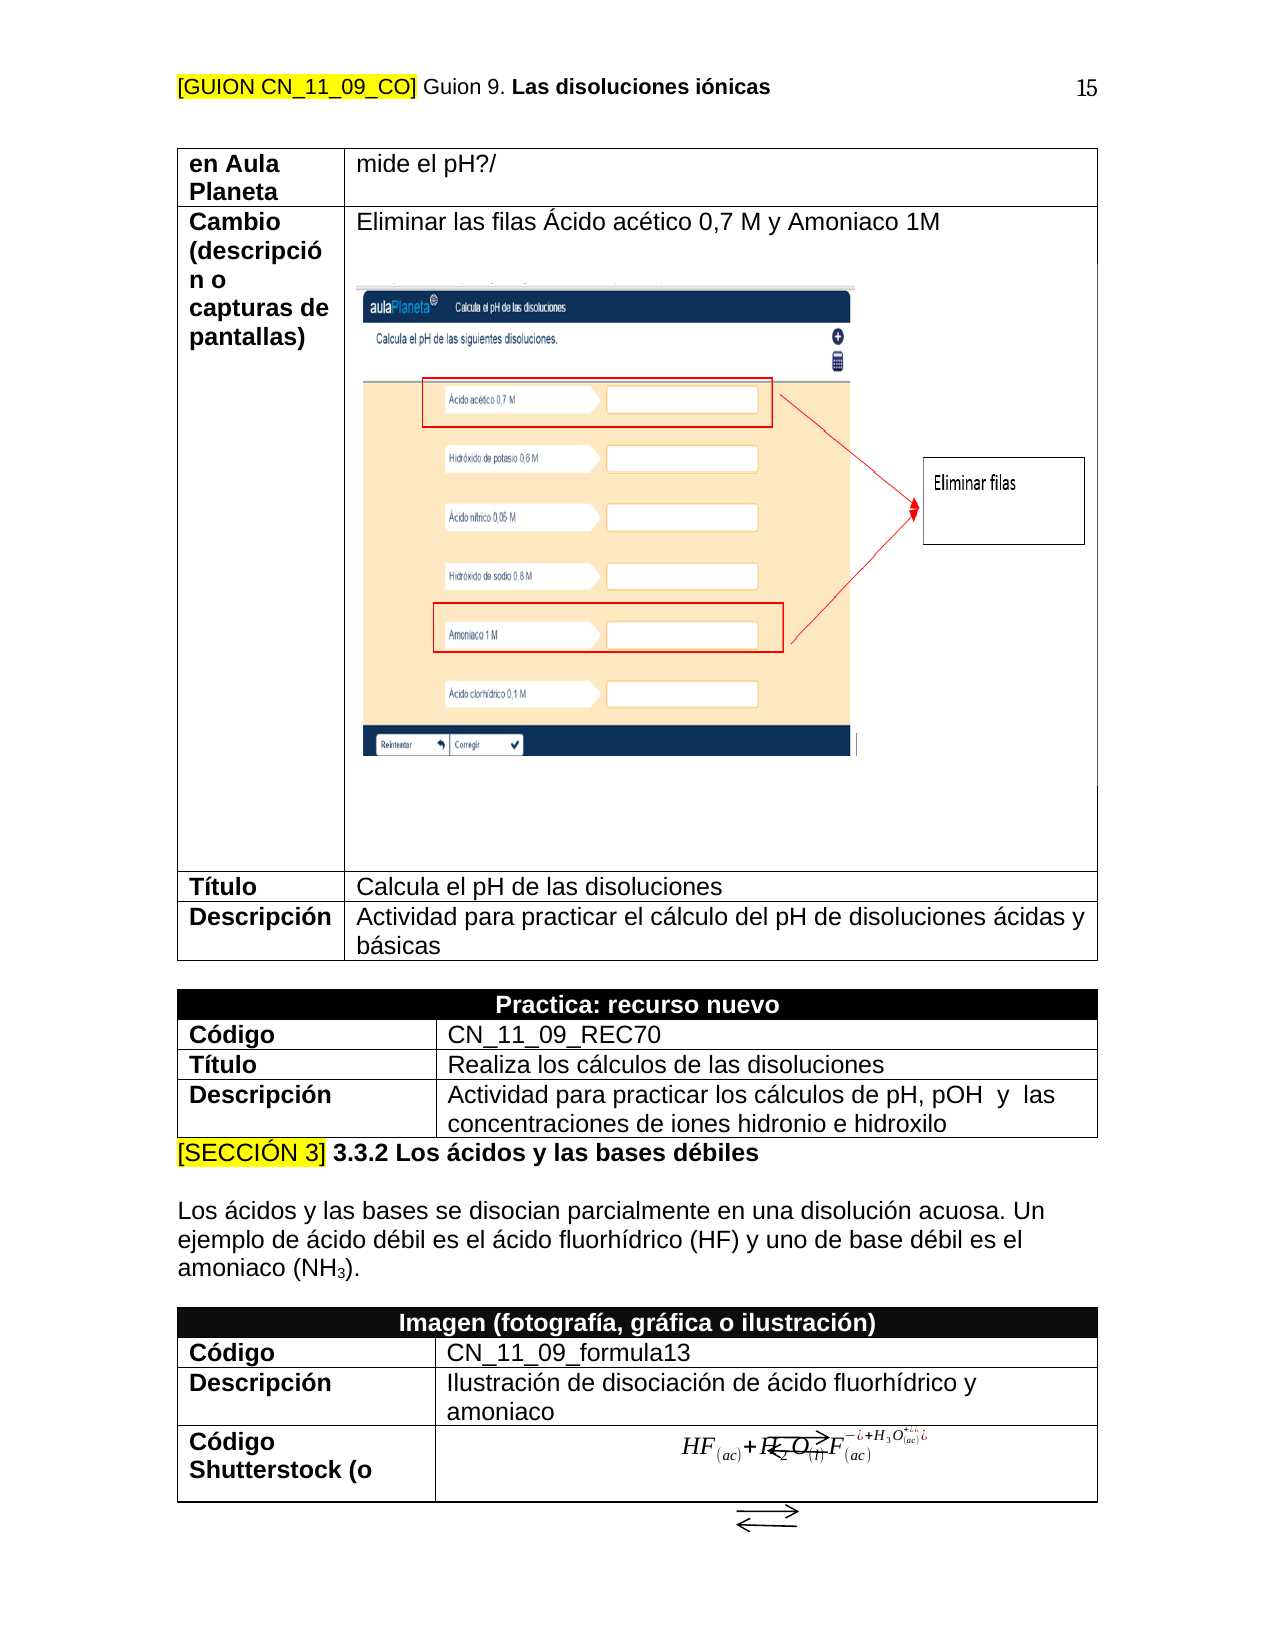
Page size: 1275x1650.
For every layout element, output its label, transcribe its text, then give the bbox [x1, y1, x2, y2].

table_cell Título [178, 1050, 436, 1079]
table_cell Descripción [178, 1368, 435, 1425]
table_cell Código [178, 1020, 436, 1049]
table_cell Descripción [178, 1080, 436, 1137]
table_cell Realiza los cálculos de las disoluciones [437, 1050, 1097, 1079]
table_cell Calcula el pH de las disoluciones [345, 872, 1097, 901]
text [SECCIÓN 3] 3.3.2 Los ácidos y las bases débiles [326, 1138, 1098, 1167]
table_header Practica: recurso nuevo [178, 990, 1097, 1019]
table_cell Actividad para practicar los cálculos de pH, pOH y las concentraciones de iones hidronio e hidroxilo [437, 1080, 1097, 1137]
table_cell [436, 1426, 1097, 1501]
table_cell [345, 149, 1097, 206]
table_cell CN_11_09_REC70 [437, 1020, 1097, 1049]
table_cell Ilustración de disociación de ácido fluorhídrico y amoniaco [436, 1368, 1097, 1425]
text Los ácidos y las bases se disocian parcialmente en una disolución acuosa. Un ejemplo de ácido débil es el ácido fluorhídrico (HF) y uno de base débil es el amoniaco (NH3). [177, 1196, 1098, 1282]
table_cell Eliminar las filas Ácido acético 0,7 M y Amoniaco 1M [345, 207, 1097, 871]
table_cell Título [178, 872, 344, 901]
table_header Imagen (fotografía, gráfica o ilustración) [178, 1308, 1097, 1337]
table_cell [178, 149, 344, 206]
picture [356, 264, 1098, 786]
table_cell Código [178, 1338, 435, 1367]
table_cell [178, 1426, 435, 1501]
table_cell Descripción [178, 902, 344, 959]
table_cell CN_11_09_formula13 [436, 1338, 1097, 1367]
table_cell Cambio (descripción o capturas de pantallas) [178, 207, 344, 871]
table_cell Actividad para practicar el cálculo del pH de disoluciones ácidas y básicas [345, 902, 1097, 959]
